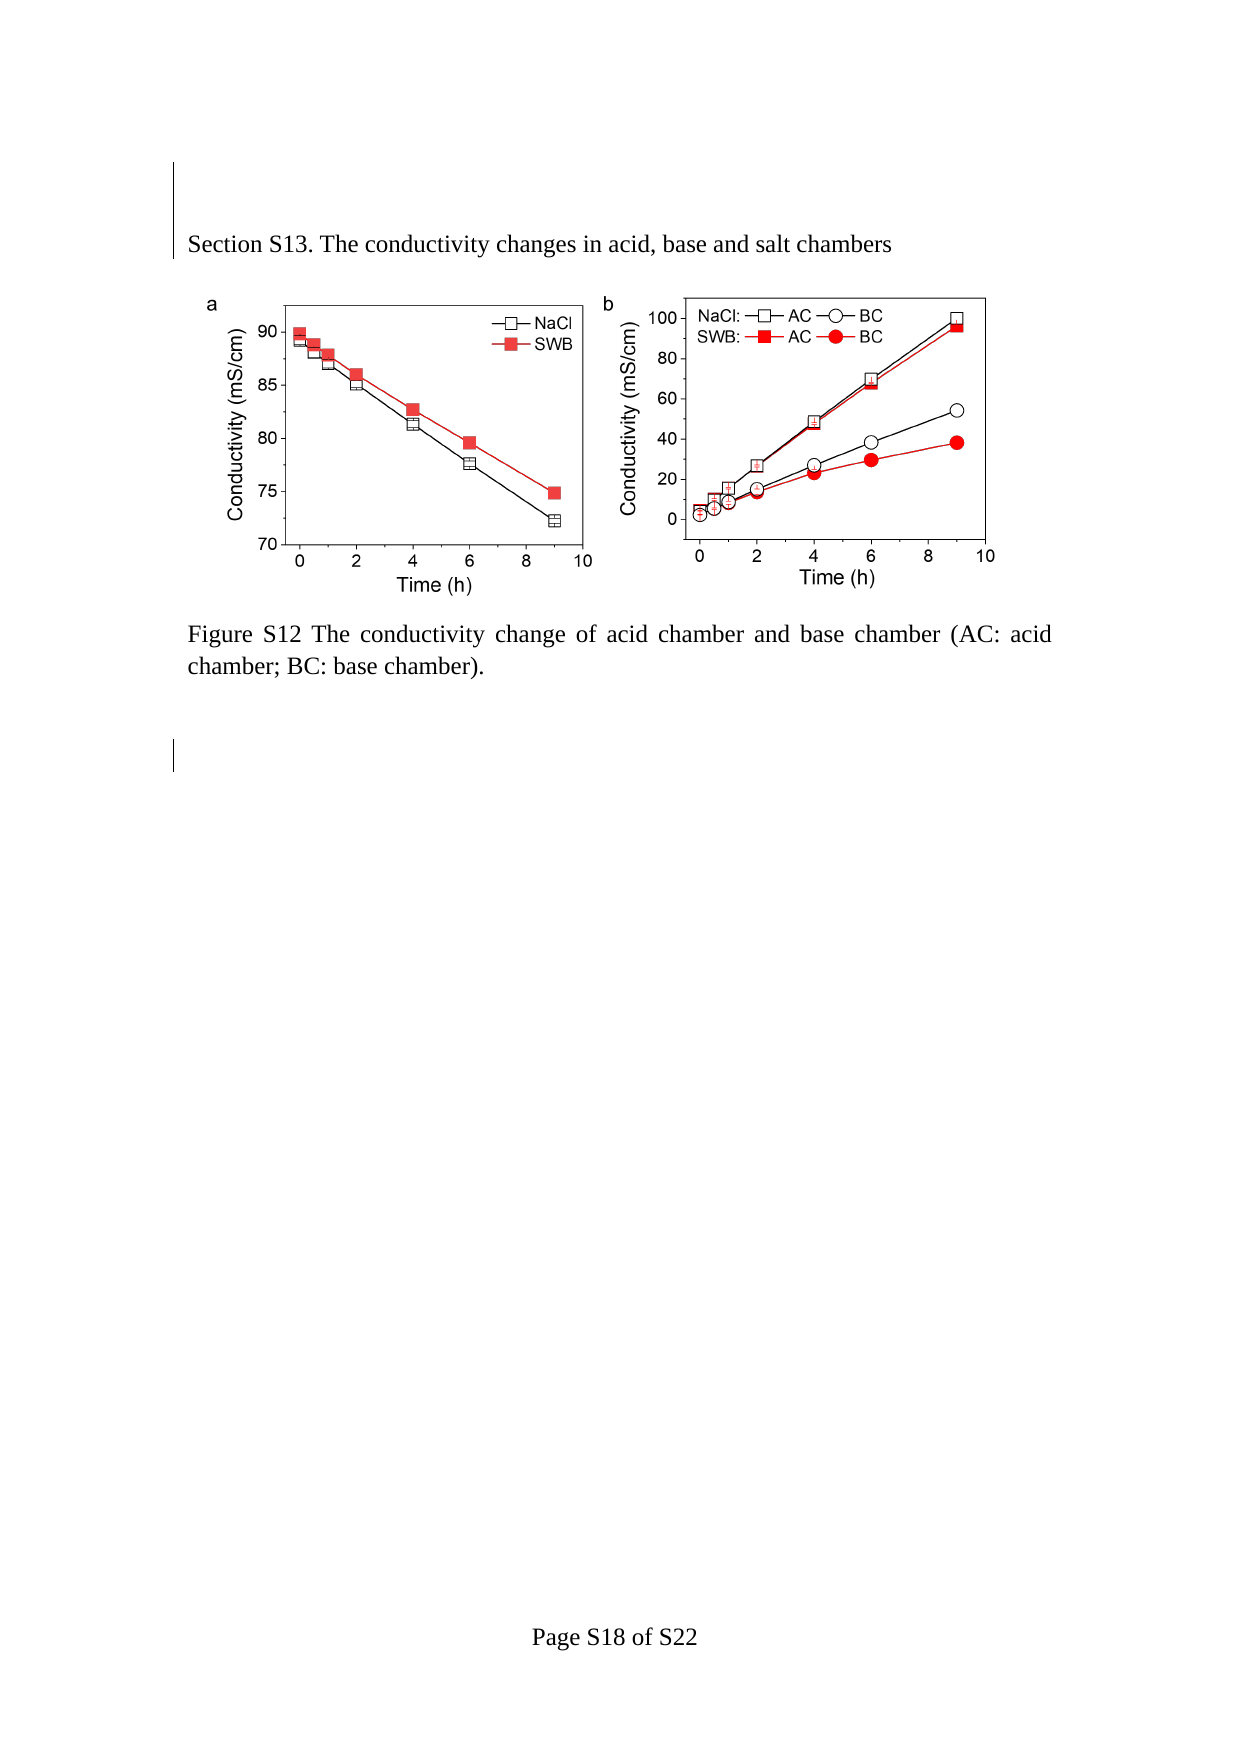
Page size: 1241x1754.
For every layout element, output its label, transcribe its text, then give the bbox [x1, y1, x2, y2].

text Figure S The conductivity change of acid chamber and base chamber (AC: acid chamber; BC: base chamber). [187, 617, 1053, 682]
text Section S13. The conductivity changes in acid, base and salt chambers [187, 227, 1053, 259]
picture [194, 259, 1047, 613]
